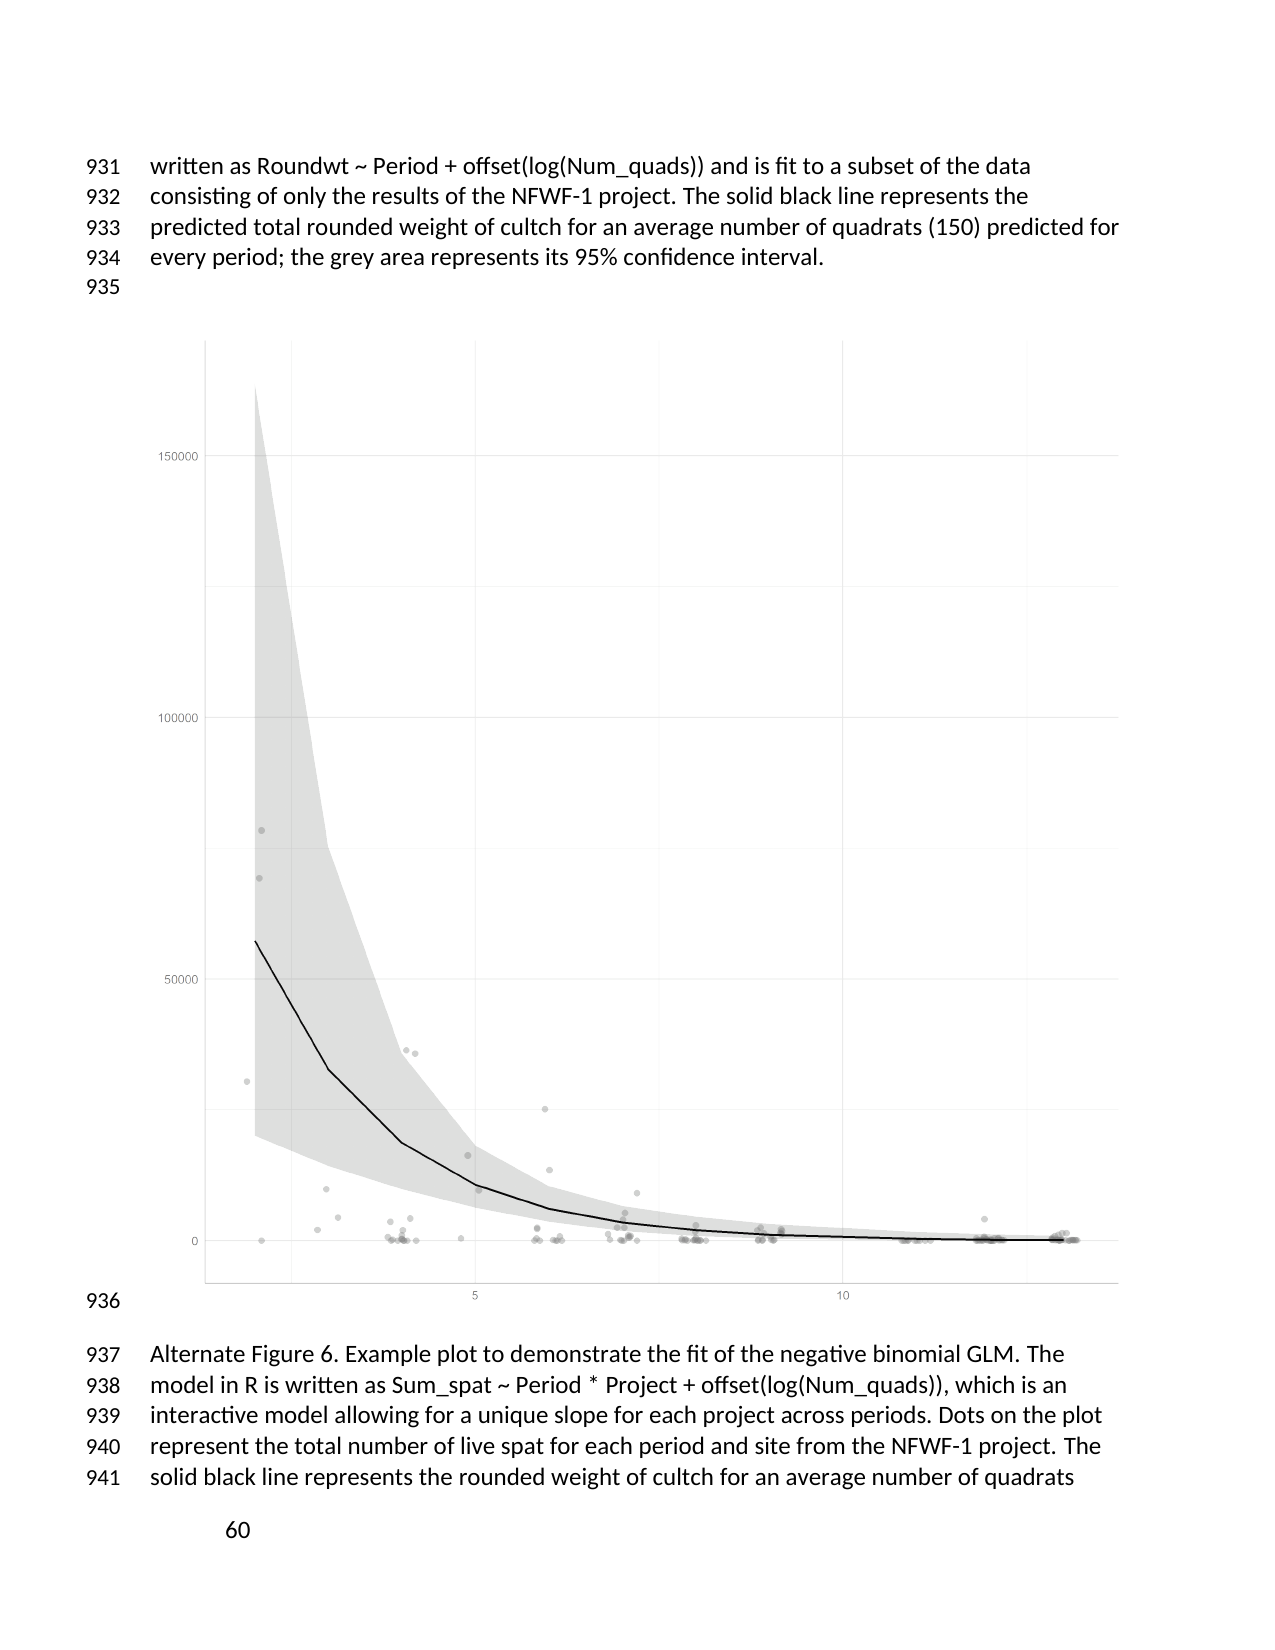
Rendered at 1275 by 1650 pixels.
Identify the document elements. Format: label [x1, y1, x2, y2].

picture [150, 333, 1125, 1309]
text [150, 150, 1125, 272]
text [150, 1339, 1125, 1491]
